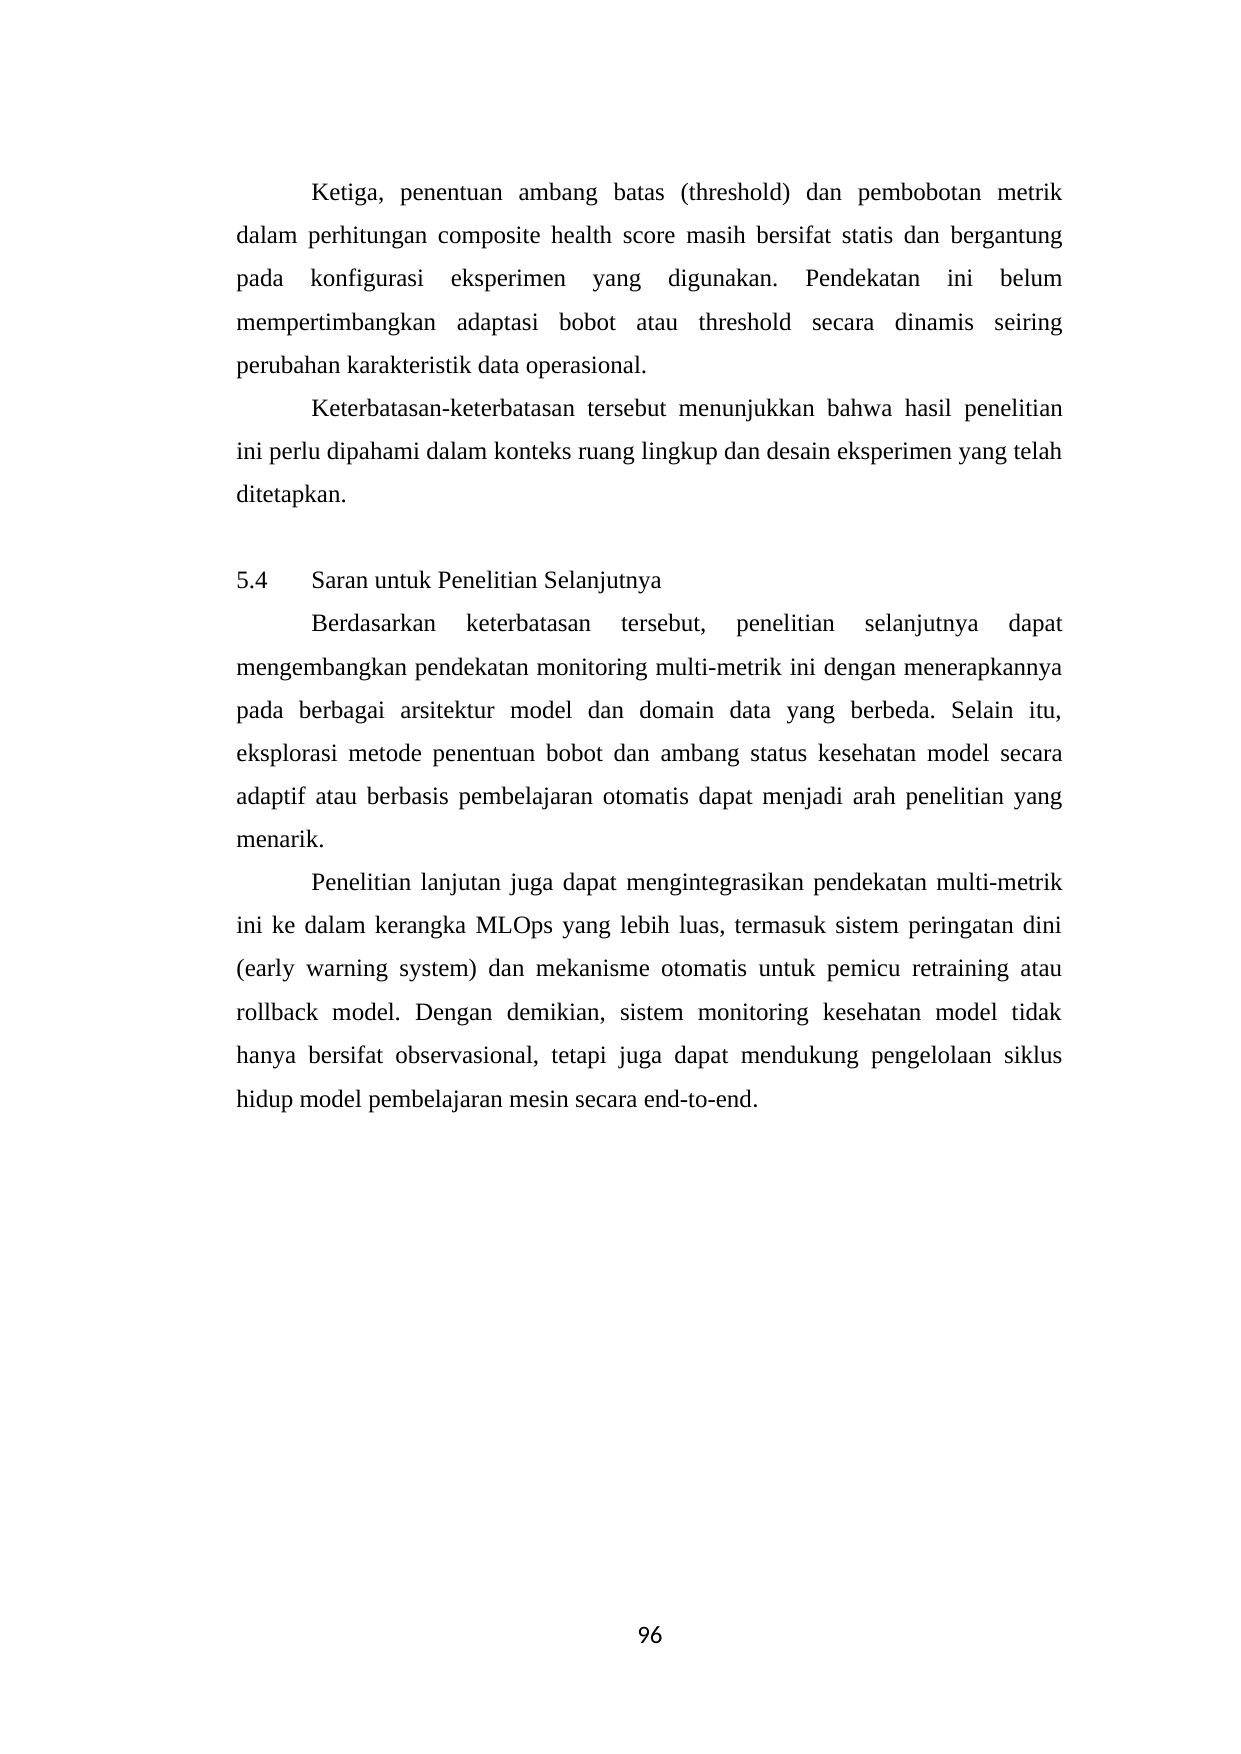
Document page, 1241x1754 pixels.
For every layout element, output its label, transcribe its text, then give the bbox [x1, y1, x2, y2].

subtitle 5.4 Saran untuk Penelitian Selanjutnya [236, 565, 1063, 594]
text Berdasarkan keterbatasan tersebut, penelitian selanjutnya dapat mengembangkan pendekatan monitoring multi-metrik ini dengan menerapkannya pada berbagai arsitektur model dan domain data yang berbeda. Selain itu, eksplorasi metode penentuan bobot dan ambang status kesehatan model secara adaptif atau berbasis pembelajaran otomatis dapat menjadi arah penelitian yang menarik. [236, 608, 1063, 853]
text Penelitian lanjutan juga dapat mengintegrasikan pendekatan multi-metrik ini ke dalam kerangka MLOps yang lebih luas, termasuk sistem peringatan dini (early warning system) dan mekanisme otomatis untuk pemicu retraining atau rollback model. Dengan demikian, sistem monitoring kesehatan model tidak hanya bersifat observasional, tetapi juga dapat mendukung pengelolaan siklus hidup model pembelajaran mesin secara end-to-end. [236, 867, 1063, 1114]
text Keterbatasan-keterbatasan tersebut menunjukkan bahwa hasil penelitian ini perlu dipahami dalam konteks ruang lingkup dan desain eksperimen yang telah ditetapkan. [236, 393, 1063, 508]
text Ketiga, penentuan ambang batas (threshold) dan pembobotan metrik dalam perhitungan composite health score masih bersifat statis dan bergantung pada konfigurasi eksperimen yang digunakan. Pendekatan ini belum mempertimbangkan adaptasi bobot atau threshold secara dinamis seiring perubahan karakteristik data operasional. [236, 177, 1063, 378]
